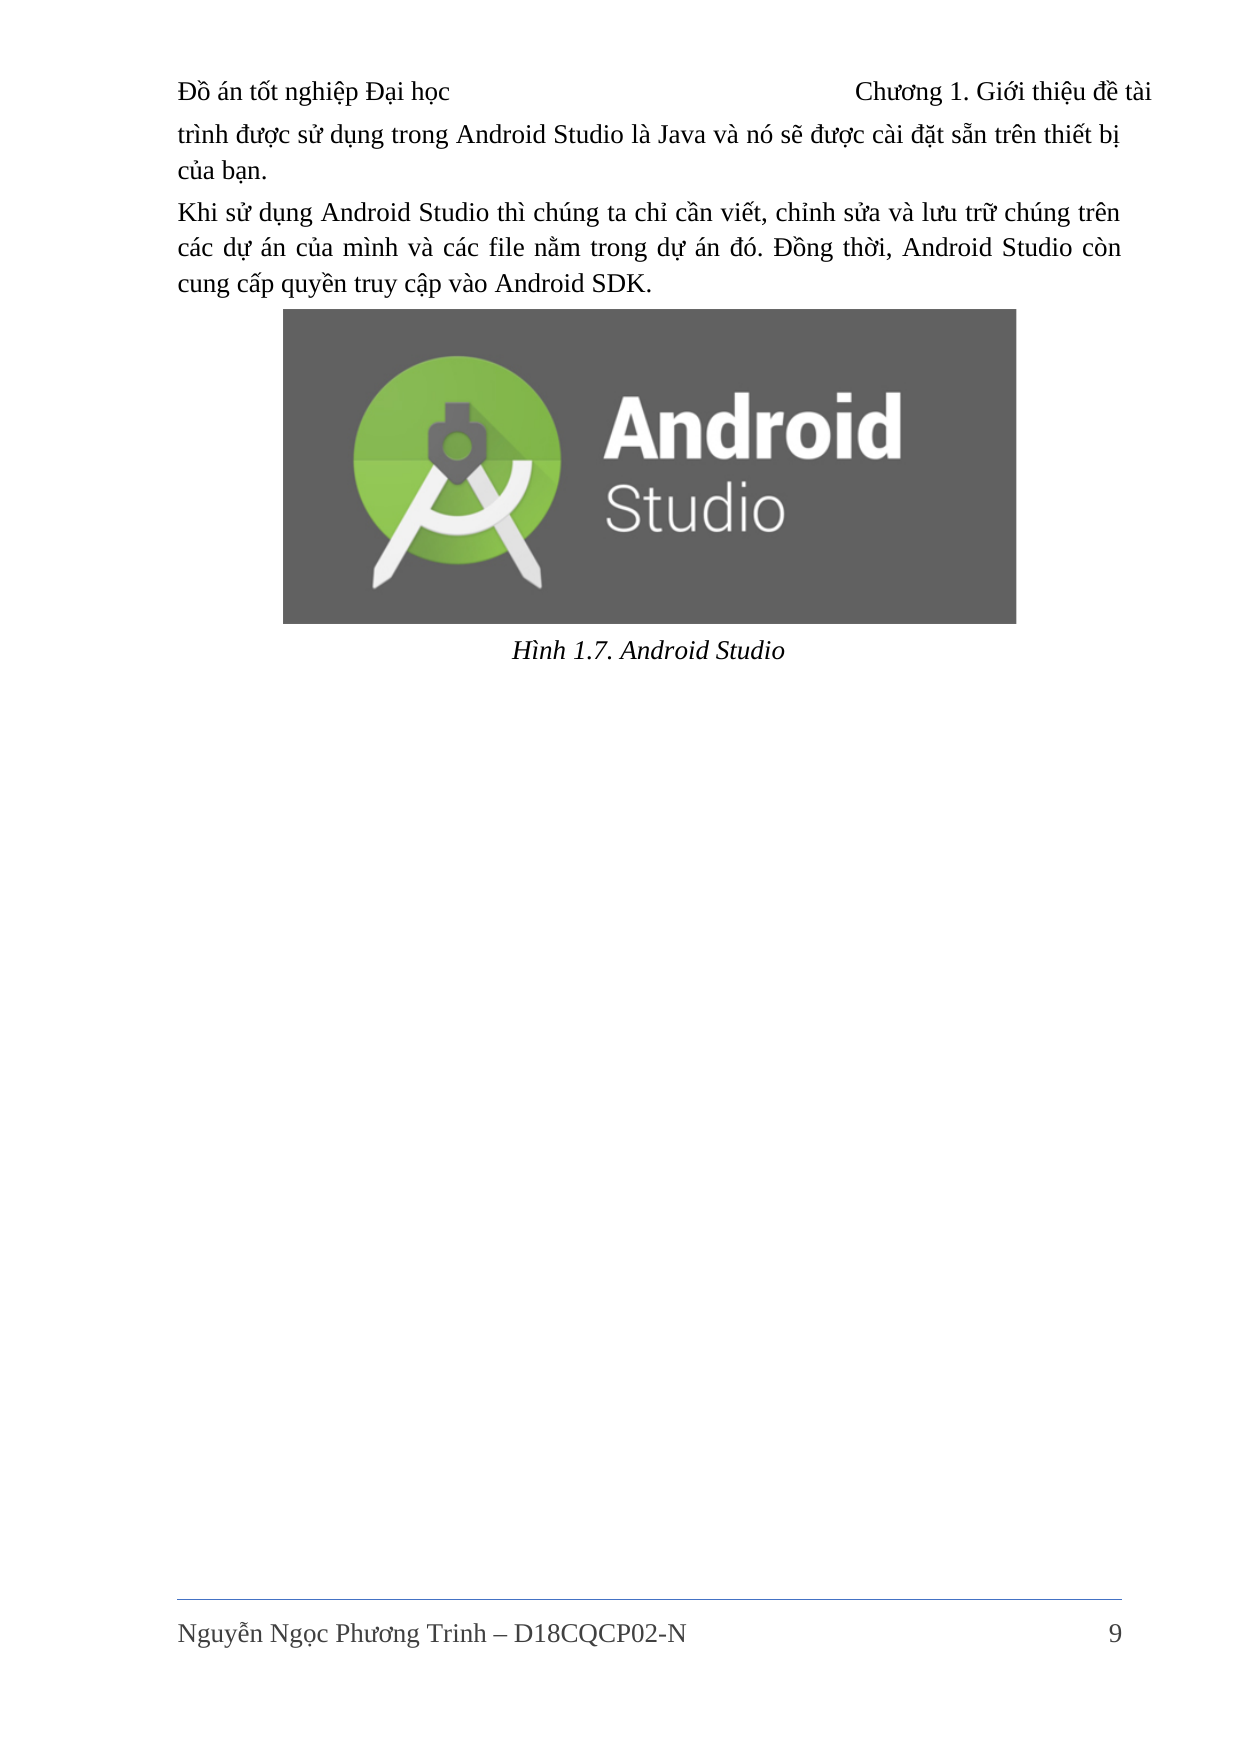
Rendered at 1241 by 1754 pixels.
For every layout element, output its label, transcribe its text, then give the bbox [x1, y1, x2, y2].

text Hình 1.7. Android Studio [177, 634, 1122, 666]
text Khi sử dụng Android Studio thì chúng ta chỉ cần viết, chỉnh sửa và lưu trữ chúng trên các dự án của mình và các file nằm trong dự án đó. Đồng thời, Android Studio còn cung cấp quyền truy cập vào Android SDK. [177, 196, 1122, 298]
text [177, 118, 1122, 185]
picture [283, 309, 1017, 624]
